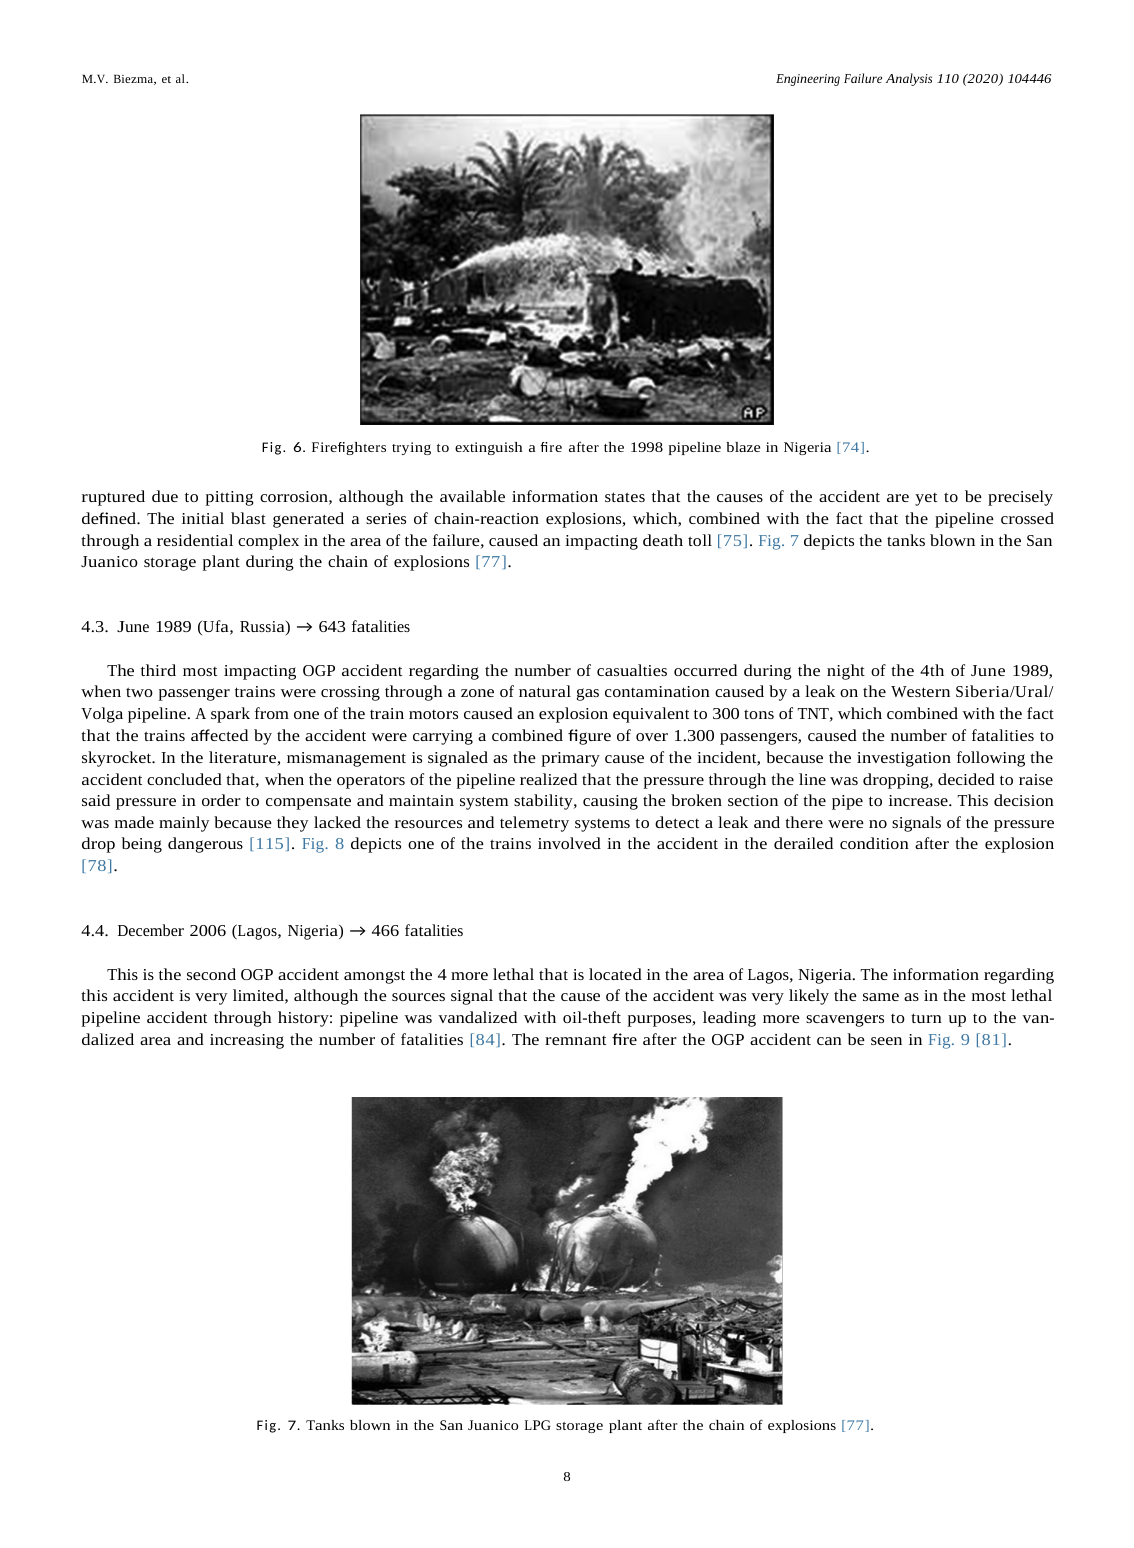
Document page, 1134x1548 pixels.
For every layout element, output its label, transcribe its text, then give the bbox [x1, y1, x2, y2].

picture [360, 114, 774, 425]
text 4.3. June 1989 (Ufa, Russia) → 643 fatalities [81, 616, 1055, 637]
picture [351, 1097, 783, 1405]
text M.V. Biezma, et al. Engineering Failure Analysis 110 (2020) 104446 [82, 71, 1055, 86]
text Fig. 7. Tanks blown in the San Juanico LPG storage plant after the chain of explosions [77]. [256, 1417, 1055, 1434]
text 8 [563, 1468, 1055, 1484]
text Fig. 6. Fireﬁghters trying to extinguish a ﬁre after the 1998 pipeline blaze in Nigeria [74]. [262, 438, 1055, 456]
text The third most impacting OGP accident regarding the number of casualties occurred during the night of the 4th of June 1989, when two passenger trains were crossing through a zone of natural gas contamination caused by a leak on the Western Siberia/Ural/ Volga pipeline. A spark from one of the train motors caused an explosion equivalent to 300 tons of TNT, which combined with the fact that the trains aﬀected by the accident were carrying a combined ﬁgure of over 1.300 passengers, caused the number of fatalities to skyrocket. In the literature, mismanagement is signaled as the primary cause of the incident, because the investigation following the accident concluded that, when the operators of the pipeline realized that the pressure through the line was dropping, decided to raise said pressure in order to compensate and maintain system stability, causing the broken section of the pipe to increase. This decision was made mainly because they lacked the resources and telemetry systems to detect a leak and there were no signals of the pressure drop being dangerous [115]. Fig. 8 depicts one of the trains involved in the accident in the derailed condition after the explosion [78]. [81, 660, 1054, 875]
text This is the second OGP accident amongst the 4 more lethal that is located in the area of Lagos, Nigeria. The information regarding this accident is very limited, although the sources signal that the cause of the accident was very likely the same as in the most lethal pipeline accident through history: pipeline was vandalized with oil-theft purposes, leading more scavengers to turn up to the van-dalized area and increasing the number of fatalities [84]. The remnant ﬁre after the OGP accident can be seen in Fig. 9 [81]. [81, 964, 1054, 1050]
text 4.4. December 2006 (Lagos, Nigeria) → 466 fatalities [81, 921, 1055, 941]
text ruptured due to pitting corrosion, although the available information states that the causes of the accident are yet to be precisely deﬁned. The initial blast generated a series of chain-reaction explosions, which, combined with the fact that the pipeline crossed through a residential complex in the area of the failure, caused an impacting death toll [75]. Fig. 7 depicts the tanks blown in the San Juanico storage plant during the chain of explosions [77]. [81, 487, 1054, 571]
